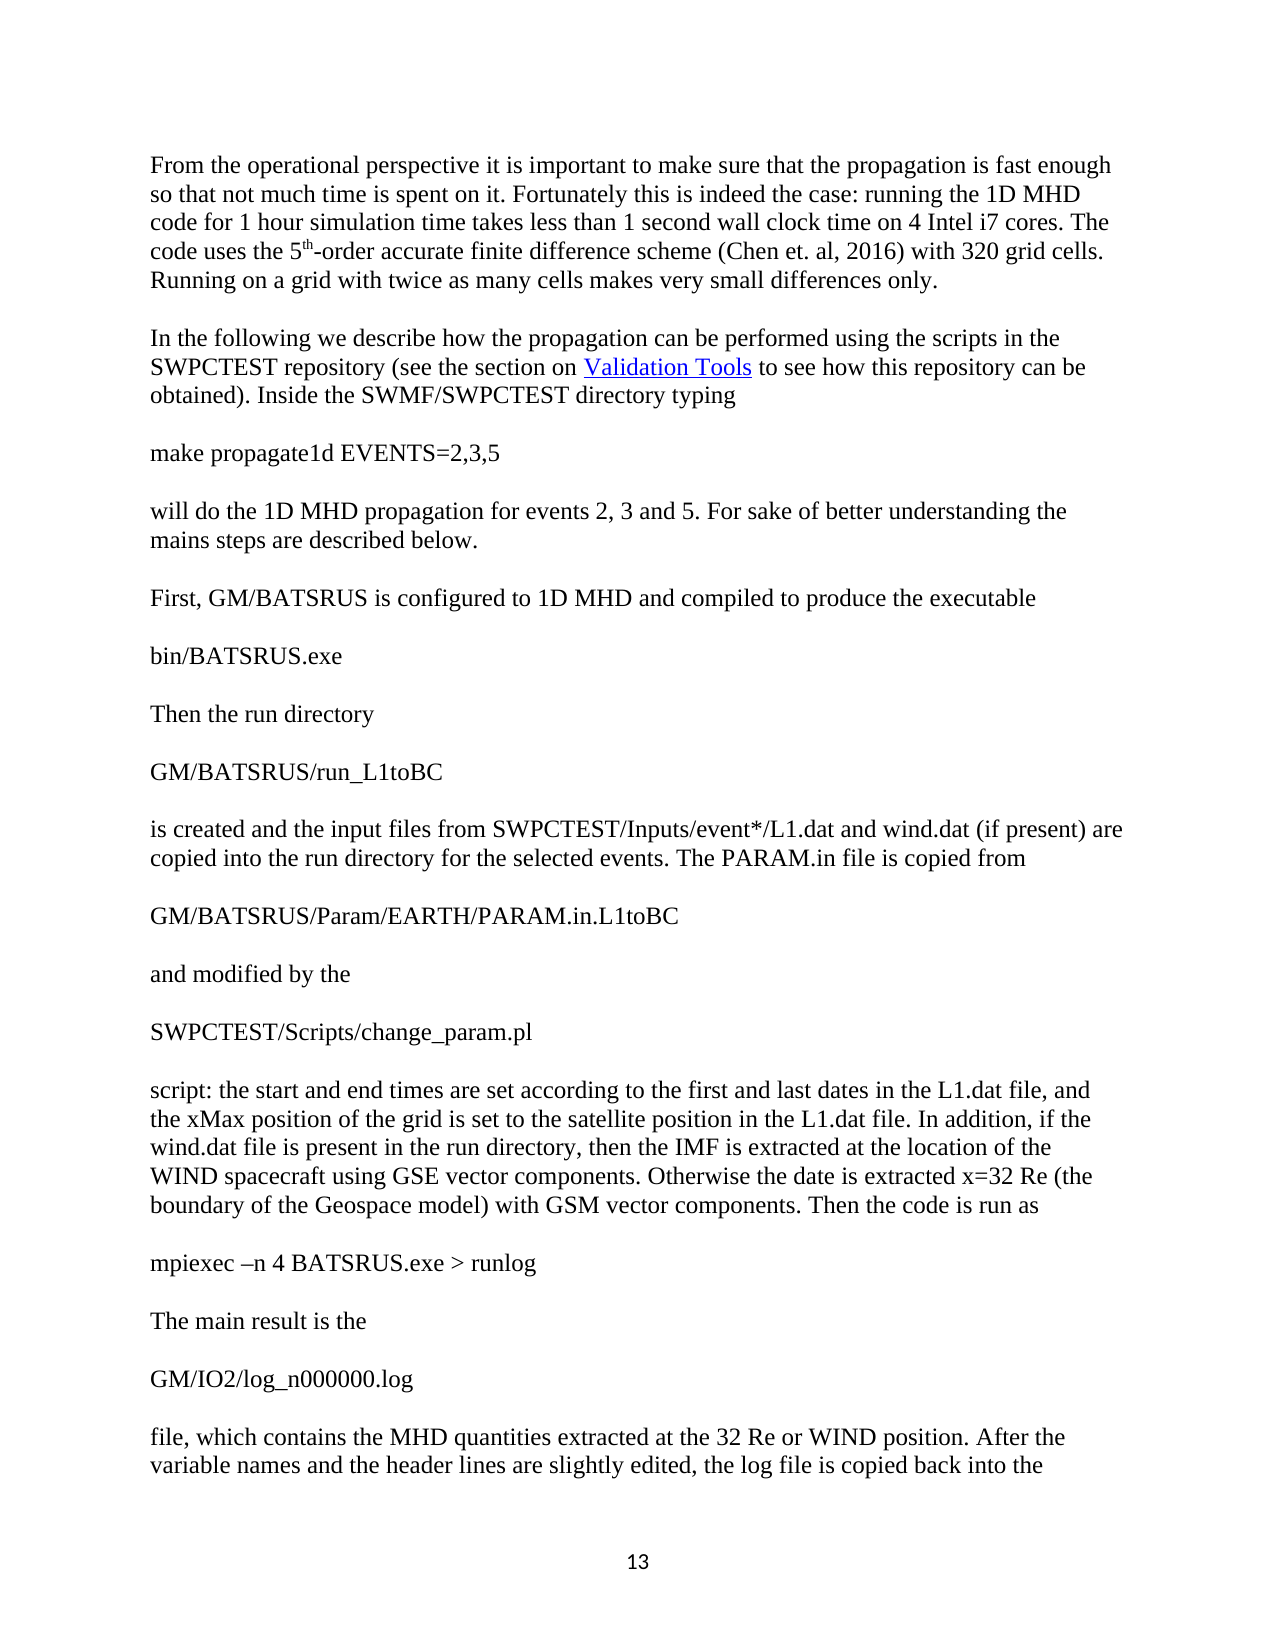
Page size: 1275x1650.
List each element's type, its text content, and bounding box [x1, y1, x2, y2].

text make propagate1d EVENTS=2,3,5 [150, 438, 1125, 467]
text will do the 1D MHD propagation for events 2, 3 and 5. For sake of better understanding the mains steps are described below. [150, 496, 1125, 554]
text bin/BATSRUS.exe [150, 641, 1125, 669]
text GM/BATSRUS/Param/EARTH/PARAM.in.L1toBC [150, 901, 1125, 930]
text From the operational perspective it is important to make sure that the propagation is fast enough so that not much time is spent on it. Fortunately this is indeed the case: running the 1D MHD code for 1 hour simulation time takes less than 1 second wall clock time on 4 Intel i7 cores. The code uses the 5th-order accurate finite difference scheme (Chen et. al, 2016) with 320 grid cells. Running on a grid with twice as many cells makes very small differences only. [150, 150, 1125, 294]
text GM/BATSRUS/run_L1toBC [150, 757, 1125, 785]
text is created and the input files from SWPCTEST/Inputs/event*/L1.dat and wind.dat (if present) are copied into the run directory for the selected events. The PARAM.in file is copied from [150, 814, 1125, 872]
text mpiexec –n 4 BATSRUS.exe > runlog [150, 1248, 1125, 1277]
text SWPCTEST/Scripts/change_param.pl [150, 1017, 1125, 1046]
text script: the start and end times are set according to the first and last dates in the L1.dat file, and the xMax position of the grid is set to the satellite position in the L1.dat file. In addition, if the wind.dat file is present in the run directory, then the IMF is extracted at the location of the WIND spacecraft using GSE vector components. Otherwise the date is extracted x=32 Re (the boundary of the Geospace model) with GSM vector components. Then the code is run as [150, 1075, 1125, 1219]
text Then the run directory [150, 699, 1125, 727]
text and modified by the [150, 959, 1125, 988]
text file, which contains the MHD quantities extracted at the 32 Re or WIND position. After the variable names and the header lines are slightly edited, the log file is copied back into the [150, 1422, 1125, 1479]
text In the following we describe how the propagation can be performed using the scripts in the SWPCTEST repository (see the section on Validation Tools to see how this repository can be obtained). Inside the SWMF/SWPCTEST directory typing [150, 323, 1125, 409]
text The main result is the [150, 1306, 1125, 1334]
text First, GM/BATSRUS is configured to 1D MHD and compiled to produce the executable [150, 583, 1125, 612]
text GM/IO2/log_n000000.log [150, 1364, 1125, 1392]
